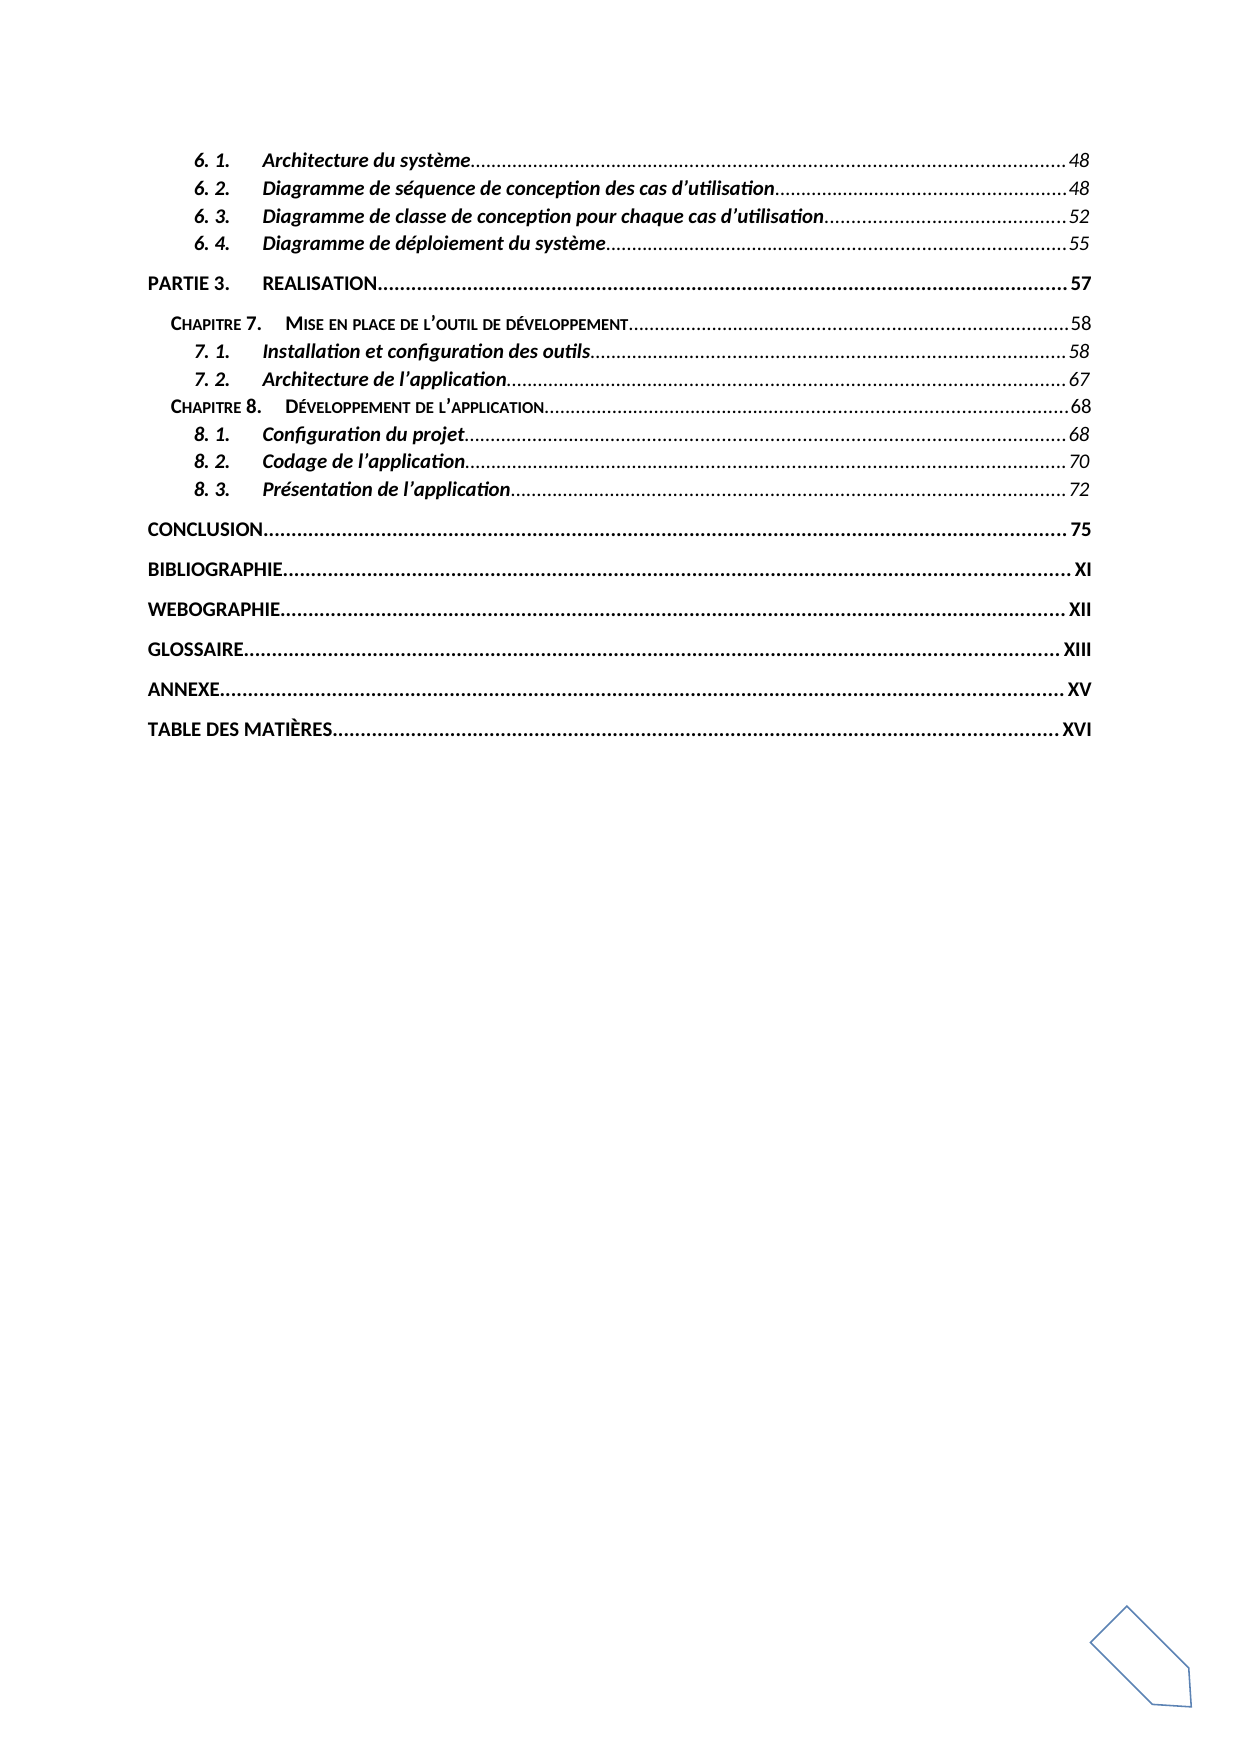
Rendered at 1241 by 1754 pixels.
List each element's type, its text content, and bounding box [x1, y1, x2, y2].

text Table des matières xvi [148, 716, 1093, 741]
text 6. 3. Diagramme de classe de conception pour chaque cas d’utilisation 52 [193, 203, 1093, 228]
text Conclusion 75 [148, 516, 1093, 542]
text Webographie xii [148, 596, 1093, 622]
text 7. 1. Installation et configuration des outils 58 [193, 338, 1093, 364]
text PARTIE 3. REALISATION 57 [148, 271, 1093, 296]
text Annexe xv [148, 676, 1093, 701]
text 6. 2. Diagramme de séquence de conception des cas d’utilisation 48 [193, 175, 1093, 201]
text Chapitre 8. Développement de l’application 68 [171, 393, 1093, 419]
text 6. 1. Architecture du système 48 [193, 148, 1093, 173]
text Chapitre 7. Mise en place de l’outil de développement 58 [171, 311, 1093, 336]
text 8. 3. Présentation de l’application 72 [193, 476, 1093, 502]
text Bibliographie xi [148, 556, 1093, 582]
text 8. 1. Configuration du projet 68 [193, 421, 1093, 446]
text 7. 2. Architecture de l’application 67 [193, 366, 1093, 391]
text 8. 2. Codage de l’application 70 [193, 449, 1093, 474]
text 6. 4. Diagramme de déploiement du système 55 [193, 230, 1093, 256]
text Glossaire xiii [148, 636, 1093, 661]
